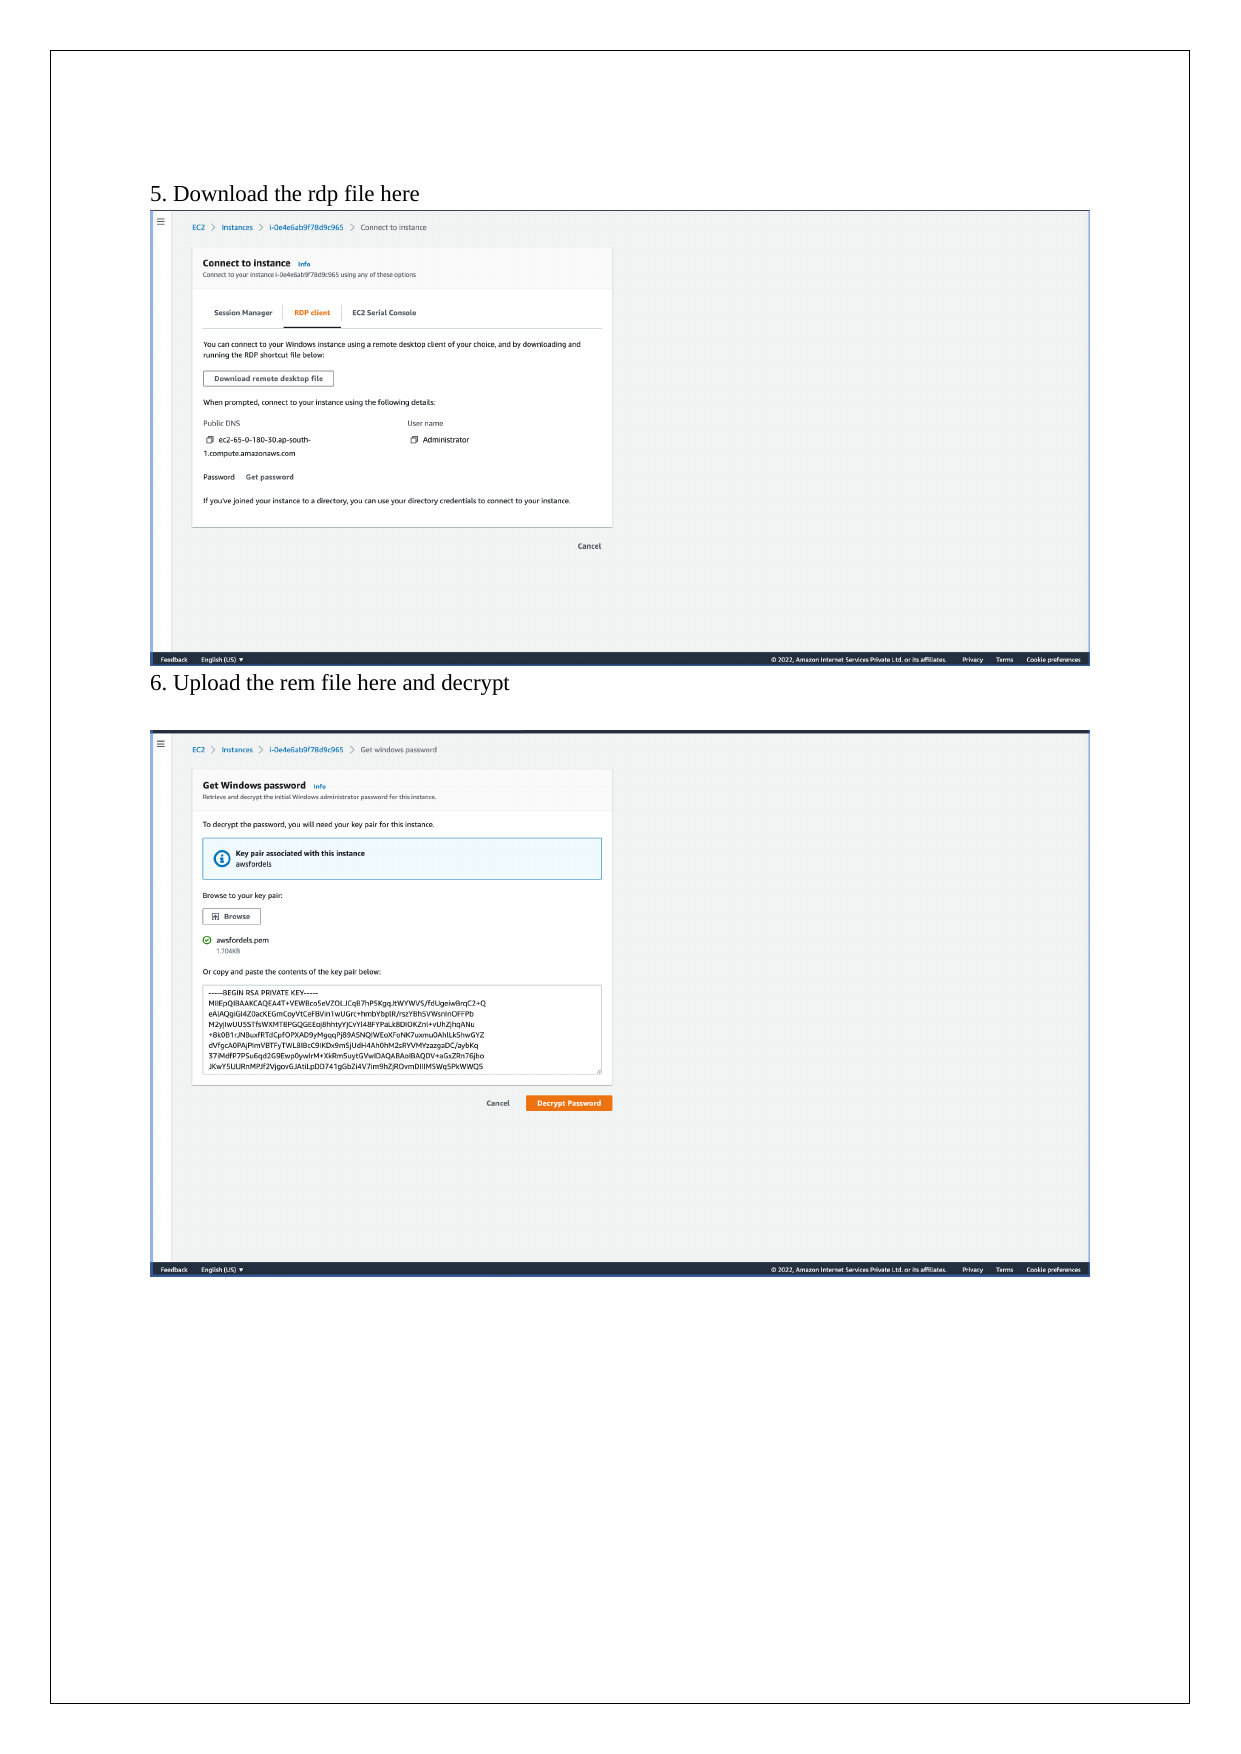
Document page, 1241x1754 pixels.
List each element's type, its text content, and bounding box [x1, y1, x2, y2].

picture [150, 730, 1090, 1277]
text 5. Download the rdp file here [150, 180, 1090, 207]
picture [150, 210, 1090, 666]
text 6. Upload the rem file here and decrypt [150, 669, 1090, 696]
